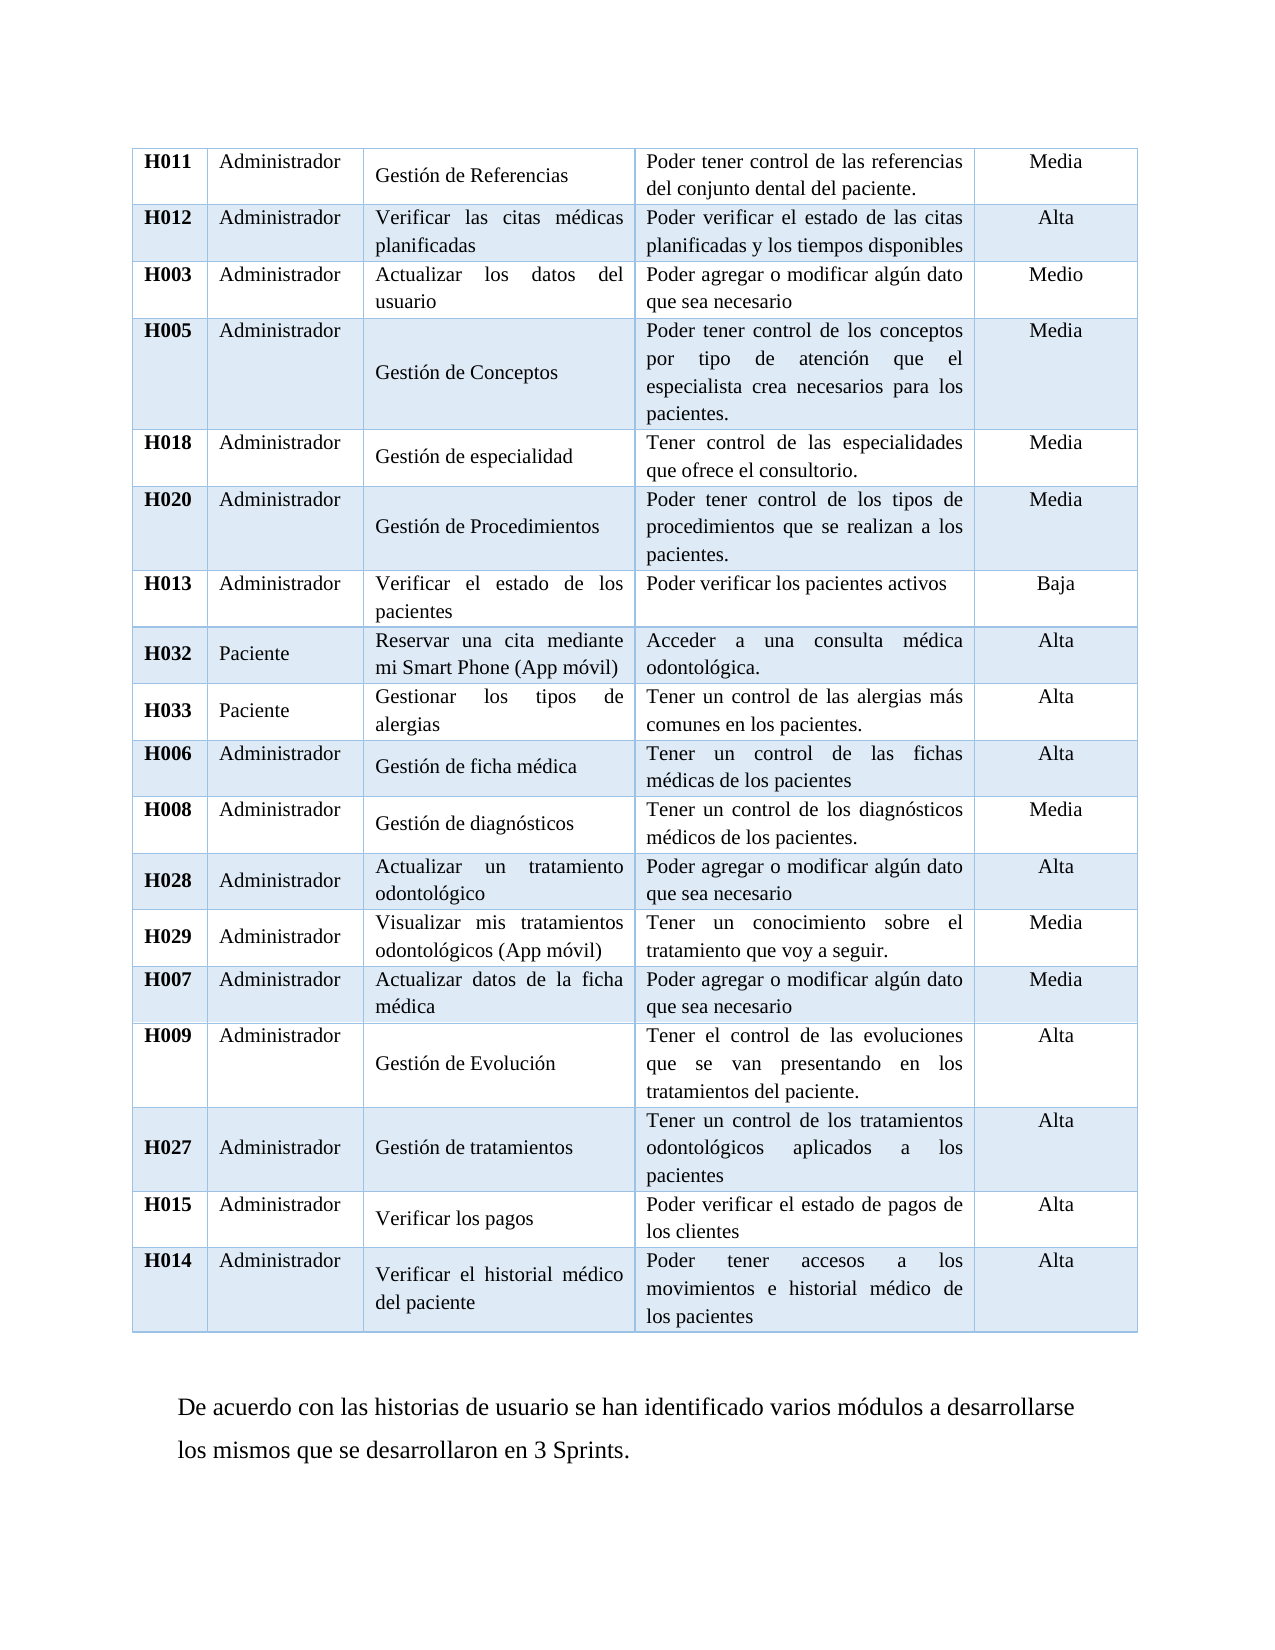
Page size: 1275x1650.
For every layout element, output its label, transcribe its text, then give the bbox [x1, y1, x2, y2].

table_cell Administrador [208, 1024, 363, 1107]
table_cell H033 [133, 684, 207, 739]
table_cell Visualizar mis tratamientos odontológicos (App móvil) [364, 910, 634, 966]
table_cell Media [975, 319, 1137, 429]
table_cell Reservar una cita mediante mi Smart Phone (App móvil) [364, 628, 634, 683]
table_cell Poder verificar el estado de las citas planificadas y los tiempos disponibles [636, 205, 974, 261]
table_cell Poder tener accesos a los movimientos e historial médico de los pacientes [636, 1248, 974, 1331]
table_cell Administrador [208, 430, 363, 486]
table_cell Poder verificar los pacientes activos [636, 571, 974, 626]
table_cell Tener el control de las evoluciones que se van presentando en los tratamientos del paciente. [636, 1024, 974, 1107]
table_cell Gestión de ficha médica [364, 741, 634, 796]
table_cell Poder tener control de las referencias del conjunto dental del paciente. [636, 149, 974, 204]
table_cell H028 [133, 854, 207, 909]
table_cell Verificar los pagos [364, 1192, 634, 1247]
table_cell Media [975, 910, 1137, 966]
table_cell Alta [975, 628, 1137, 683]
table_cell Poder agregar o modificar algún dato que sea necesario [636, 967, 974, 1022]
table_cell Gestión de diagnósticos [364, 797, 634, 853]
table_cell Verificar el historial médico del paciente [364, 1248, 634, 1331]
table_cell Media [975, 149, 1137, 204]
table_cell Administrador [208, 205, 363, 261]
table_cell Gestión de Conceptos [364, 319, 634, 429]
table_cell Administrador [208, 262, 363, 317]
table_cell Alta [975, 854, 1137, 909]
table_cell Gestión de Procedimientos [364, 487, 634, 570]
table_cell Gestión de especialidad [364, 430, 634, 486]
table_cell Gestión de Referencias [364, 149, 634, 204]
table_cell Administrador [208, 571, 363, 626]
table_cell Alta [975, 1024, 1137, 1107]
table_cell H014 [133, 1248, 207, 1331]
table_cell Tener un control de los tratamientos odontológicos aplicados a los pacientes [636, 1108, 974, 1191]
table_cell Actualizar los datos del usuario [364, 262, 634, 317]
table_cell Media [975, 797, 1137, 853]
table_cell Gestionar los tipos de alergias [364, 684, 634, 739]
table_cell Tener un control de los diagnósticos médicos de los pacientes. [636, 797, 974, 853]
table_cell H015 [133, 1192, 207, 1247]
table_cell H020 [133, 487, 207, 570]
table_cell Administrador [208, 967, 363, 1022]
table_cell Administrador [208, 741, 363, 796]
table_cell Gestión de tratamientos [364, 1108, 634, 1191]
table_cell H005 [133, 319, 207, 429]
text De acuerdo con las historias de usuario se han identificado varios módulos a desarrollarse los mismos que se desarrollaron en 3 Sprints. [177, 1392, 1098, 1464]
table_cell H009 [133, 1024, 207, 1107]
table_cell Media [975, 967, 1137, 1022]
table_cell Administrador [208, 1192, 363, 1247]
table_cell H013 [133, 571, 207, 626]
table_cell H006 [133, 741, 207, 796]
table_cell H011 [133, 149, 207, 204]
table_cell Administrador [208, 1108, 363, 1191]
table_cell Poder tener control de los conceptos por tipo de atención que el especialista crea necesarios para los pacientes. [636, 319, 974, 429]
table_cell Alta [975, 684, 1137, 739]
table_cell Alta [975, 1192, 1137, 1247]
table_cell H027 [133, 1108, 207, 1191]
table_cell H032 [133, 628, 207, 683]
table_cell Alta [975, 205, 1137, 261]
table_cell Actualizar datos de la ficha médica [364, 967, 634, 1022]
table_cell Alta [975, 1108, 1137, 1191]
table_cell Verificar las citas médicas planificadas [364, 205, 634, 261]
table_cell Tener un control de las fichas médicas de los pacientes [636, 741, 974, 796]
table_cell Administrador [208, 1248, 363, 1331]
table_cell H008 [133, 797, 207, 853]
table_cell H003 [133, 262, 207, 317]
table_cell Administrador [208, 487, 363, 570]
table_cell Administrador [208, 854, 363, 909]
table_cell Medio [975, 262, 1137, 317]
table_cell H012 [133, 205, 207, 261]
table_cell Tener control de las especialidades que ofrece el consultorio. [636, 430, 974, 486]
table_cell Paciente [208, 684, 363, 739]
table_cell Gestión de Evolución [364, 1024, 634, 1107]
table_cell Verificar el estado de los pacientes [364, 571, 634, 626]
table_cell Alta [975, 1248, 1137, 1331]
table_cell Administrador [208, 910, 363, 966]
table_cell Acceder a una consulta médica odontológica. [636, 628, 974, 683]
table_cell Poder agregar o modificar algún dato que sea necesario [636, 854, 974, 909]
table_cell Alta [975, 741, 1137, 796]
table_cell H007 [133, 967, 207, 1022]
table_cell Baja [975, 571, 1137, 626]
table_cell Actualizar un tratamiento odontológico [364, 854, 634, 909]
table_cell Paciente [208, 628, 363, 683]
table_cell Poder tener control de los tipos de procedimientos que se realizan a los pacientes. [636, 487, 974, 570]
table_cell Tener un control de las alergias más comunes en los pacientes. [636, 684, 974, 739]
table_cell Administrador [208, 319, 363, 429]
table_cell Media [975, 430, 1137, 486]
table_cell Tener un conocimiento sobre el tratamiento que voy a seguir. [636, 910, 974, 966]
table_cell H018 [133, 430, 207, 486]
table_cell Administrador [208, 149, 363, 204]
table_cell Media [975, 487, 1137, 570]
table_cell Poder agregar o modificar algún dato que sea necesario [636, 262, 974, 317]
table_cell H029 [133, 910, 207, 966]
table_cell Administrador [208, 797, 363, 853]
table_cell Poder verificar el estado de pagos de los clientes [636, 1192, 974, 1247]
